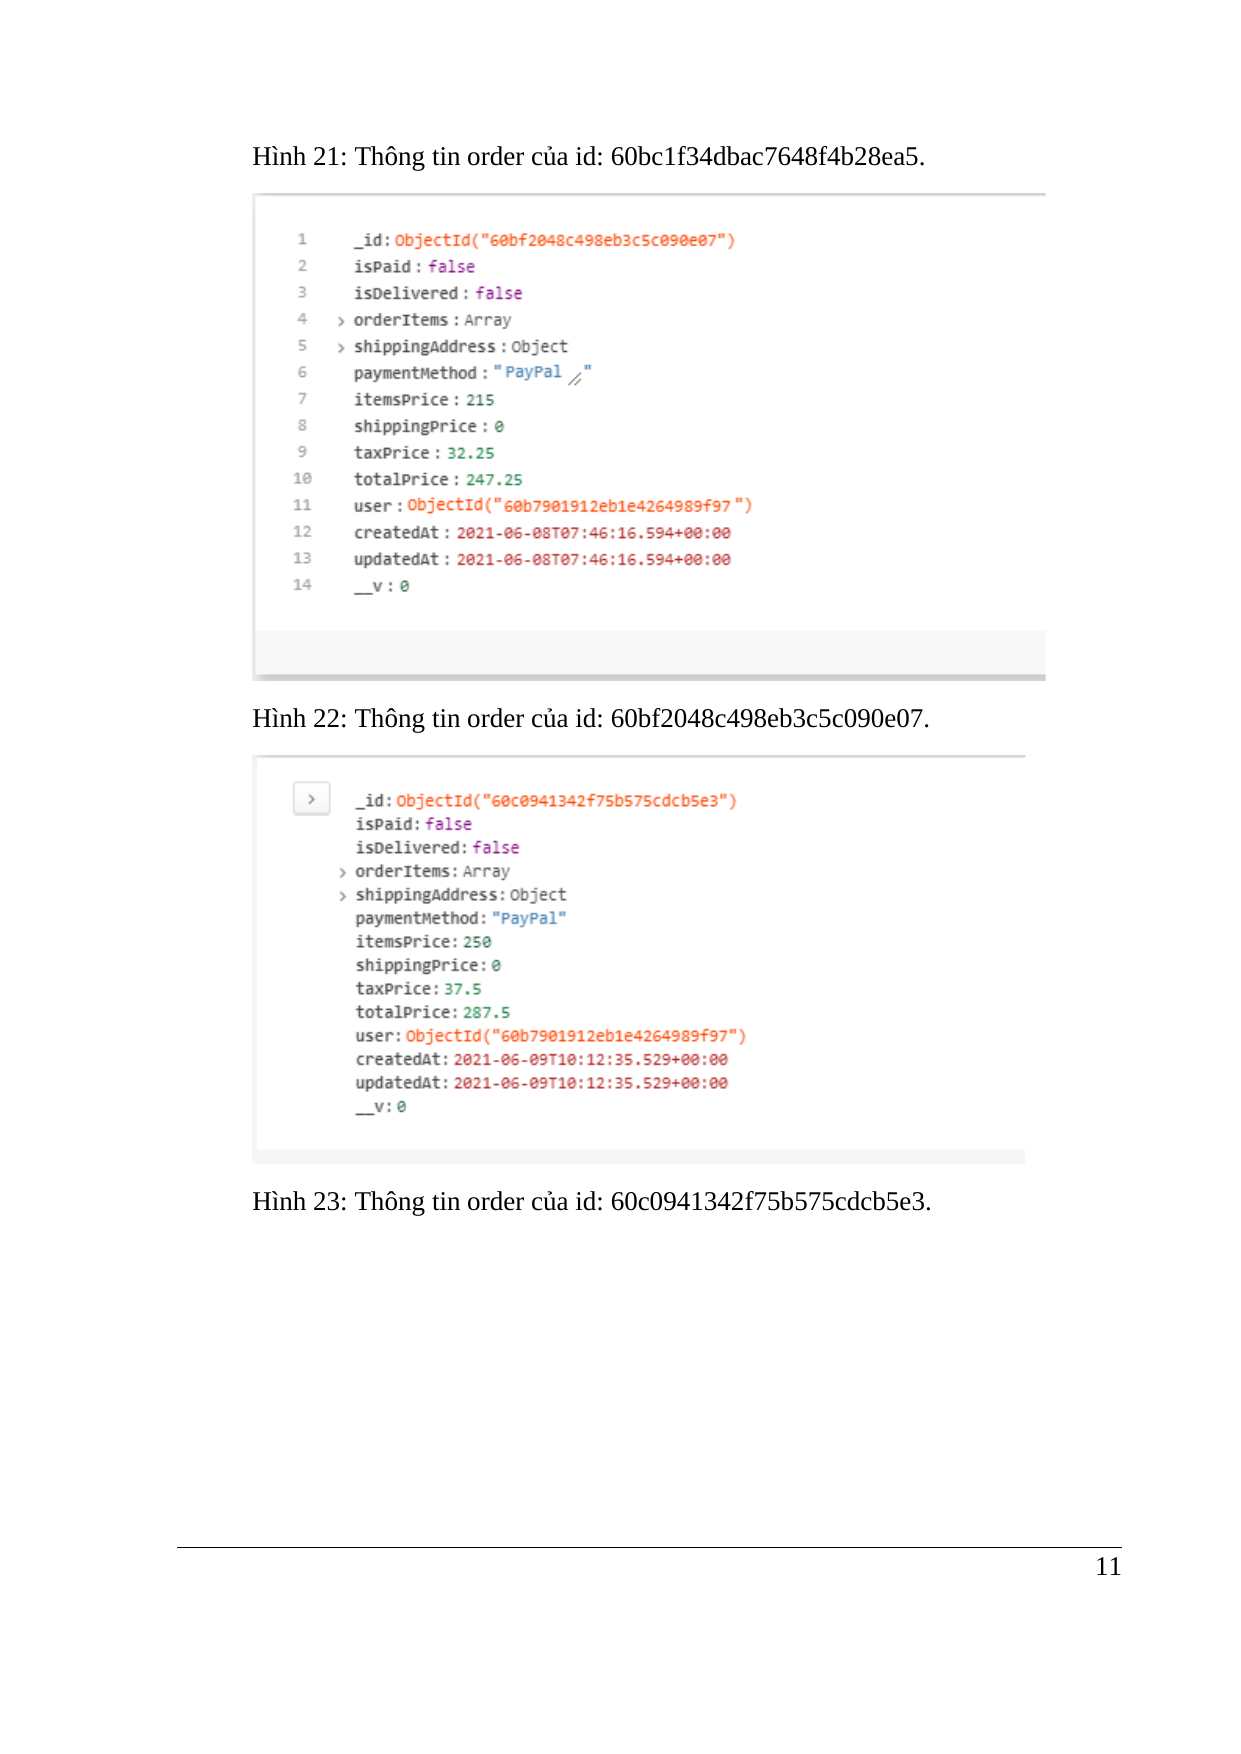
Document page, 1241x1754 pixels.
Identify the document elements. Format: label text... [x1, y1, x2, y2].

text Hình 21: Thông tin order của id: 60bc1f34dbac7648f4b28ea5. [177, 140, 1122, 172]
picture [252, 193, 1046, 681]
text Hình 22: Thông tin order của id: 60bf2048c498eb3c5c090e07. [177, 703, 1122, 734]
picture [252, 755, 1026, 1164]
text Hình 23: Thông tin order của id: 60c0941342f75b575cdcb5e3. [177, 1185, 1122, 1216]
